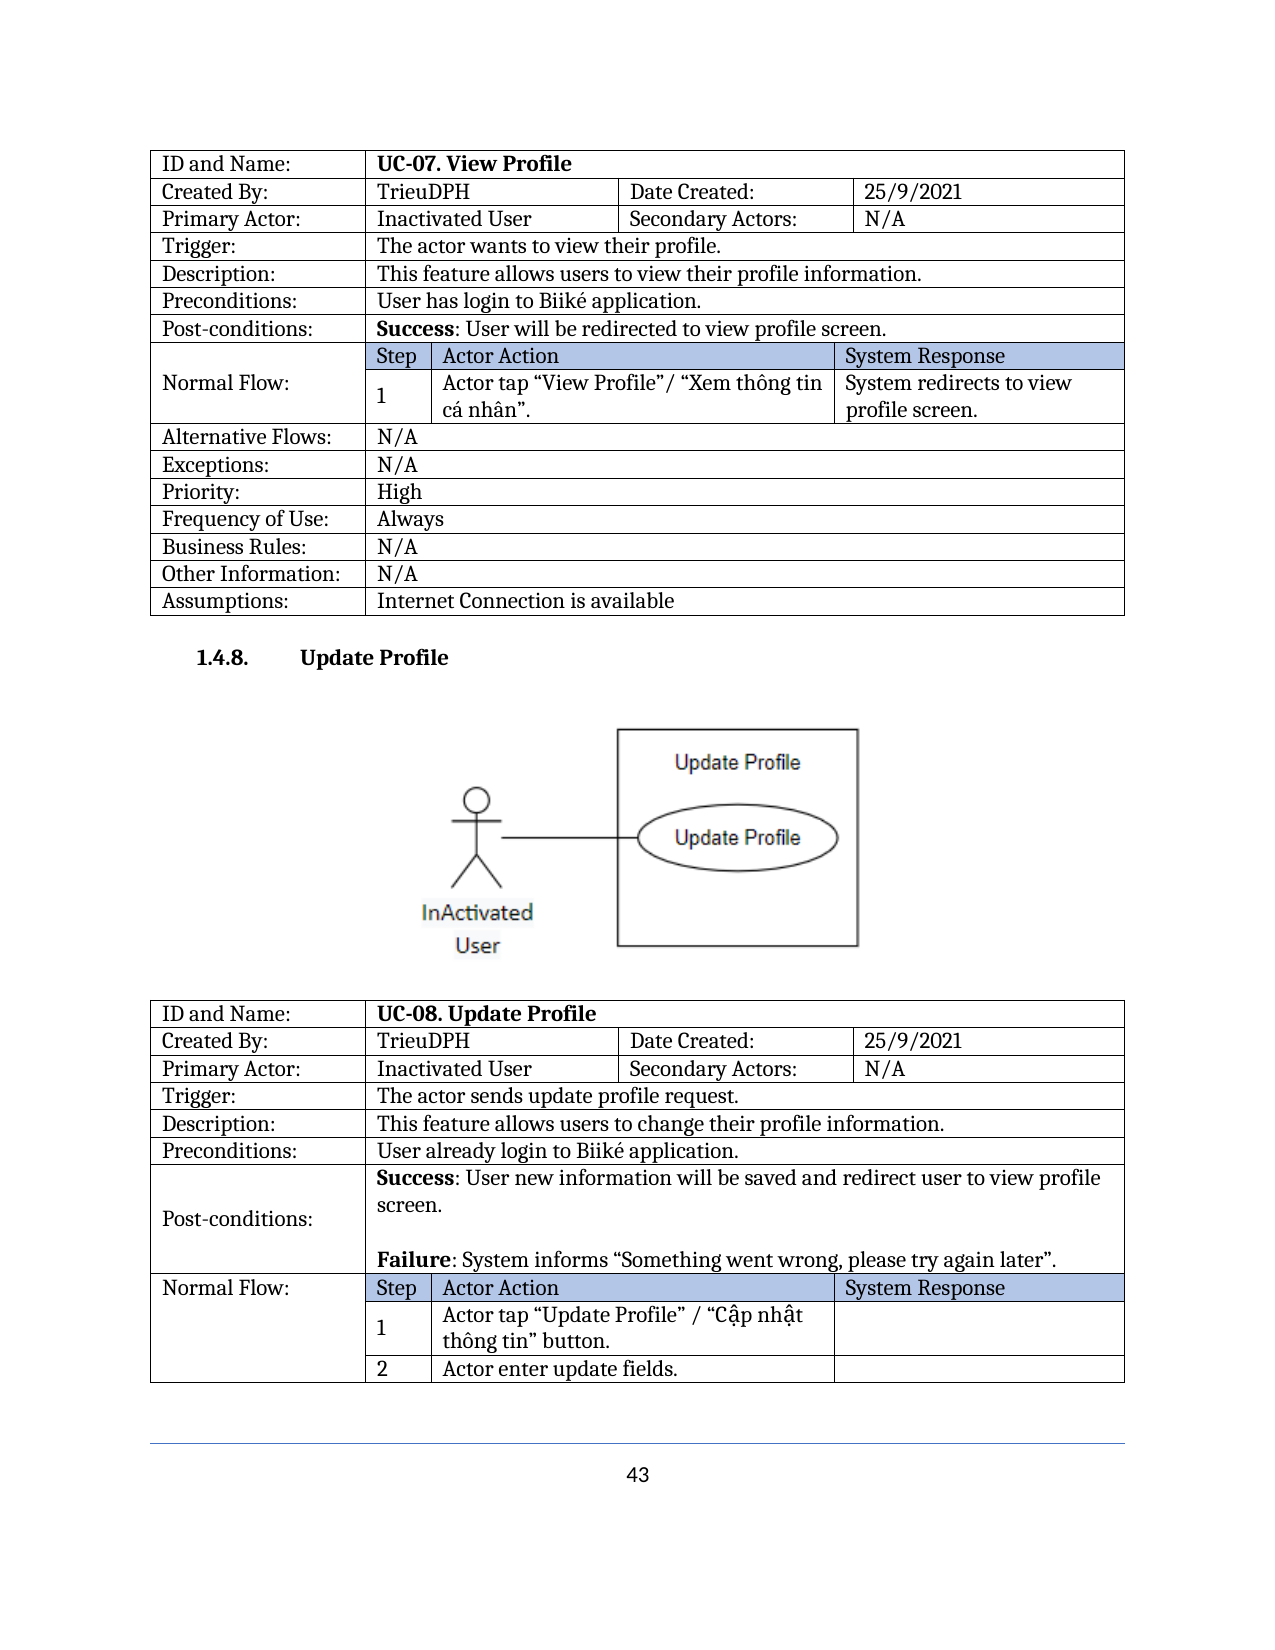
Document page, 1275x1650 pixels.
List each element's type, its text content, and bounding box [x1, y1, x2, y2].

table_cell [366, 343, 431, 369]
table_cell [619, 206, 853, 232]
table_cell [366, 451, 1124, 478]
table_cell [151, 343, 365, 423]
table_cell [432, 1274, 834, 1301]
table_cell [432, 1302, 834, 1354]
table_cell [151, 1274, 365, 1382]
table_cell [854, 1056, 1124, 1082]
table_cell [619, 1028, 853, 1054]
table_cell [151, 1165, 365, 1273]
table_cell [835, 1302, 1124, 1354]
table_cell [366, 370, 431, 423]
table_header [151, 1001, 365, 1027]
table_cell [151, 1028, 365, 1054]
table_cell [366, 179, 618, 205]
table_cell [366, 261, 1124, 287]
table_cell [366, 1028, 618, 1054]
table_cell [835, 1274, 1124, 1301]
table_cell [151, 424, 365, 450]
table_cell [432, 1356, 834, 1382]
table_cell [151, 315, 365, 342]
picture [395, 704, 880, 969]
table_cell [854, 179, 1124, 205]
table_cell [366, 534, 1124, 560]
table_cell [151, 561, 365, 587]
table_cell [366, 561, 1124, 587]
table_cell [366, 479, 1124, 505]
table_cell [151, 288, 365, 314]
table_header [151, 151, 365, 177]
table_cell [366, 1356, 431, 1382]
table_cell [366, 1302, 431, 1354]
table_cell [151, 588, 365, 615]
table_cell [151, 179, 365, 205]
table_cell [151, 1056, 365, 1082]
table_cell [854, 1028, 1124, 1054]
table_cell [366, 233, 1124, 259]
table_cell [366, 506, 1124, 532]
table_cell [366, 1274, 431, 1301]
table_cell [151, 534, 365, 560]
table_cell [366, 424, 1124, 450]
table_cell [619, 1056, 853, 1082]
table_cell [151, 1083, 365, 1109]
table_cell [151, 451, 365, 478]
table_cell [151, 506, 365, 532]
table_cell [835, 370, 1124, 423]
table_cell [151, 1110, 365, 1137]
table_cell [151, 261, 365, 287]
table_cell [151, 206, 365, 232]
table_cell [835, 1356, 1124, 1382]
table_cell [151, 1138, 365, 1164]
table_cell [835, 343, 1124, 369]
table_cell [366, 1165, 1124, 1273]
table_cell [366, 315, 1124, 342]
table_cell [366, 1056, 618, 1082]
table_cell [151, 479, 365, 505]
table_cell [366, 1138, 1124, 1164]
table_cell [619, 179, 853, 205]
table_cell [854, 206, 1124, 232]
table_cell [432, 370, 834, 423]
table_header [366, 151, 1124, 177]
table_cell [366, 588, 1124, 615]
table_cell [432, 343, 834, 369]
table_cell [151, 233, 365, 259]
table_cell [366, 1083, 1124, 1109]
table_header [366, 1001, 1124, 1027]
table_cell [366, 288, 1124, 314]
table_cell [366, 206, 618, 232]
list Update Profile [197, 645, 1125, 671]
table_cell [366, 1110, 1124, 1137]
